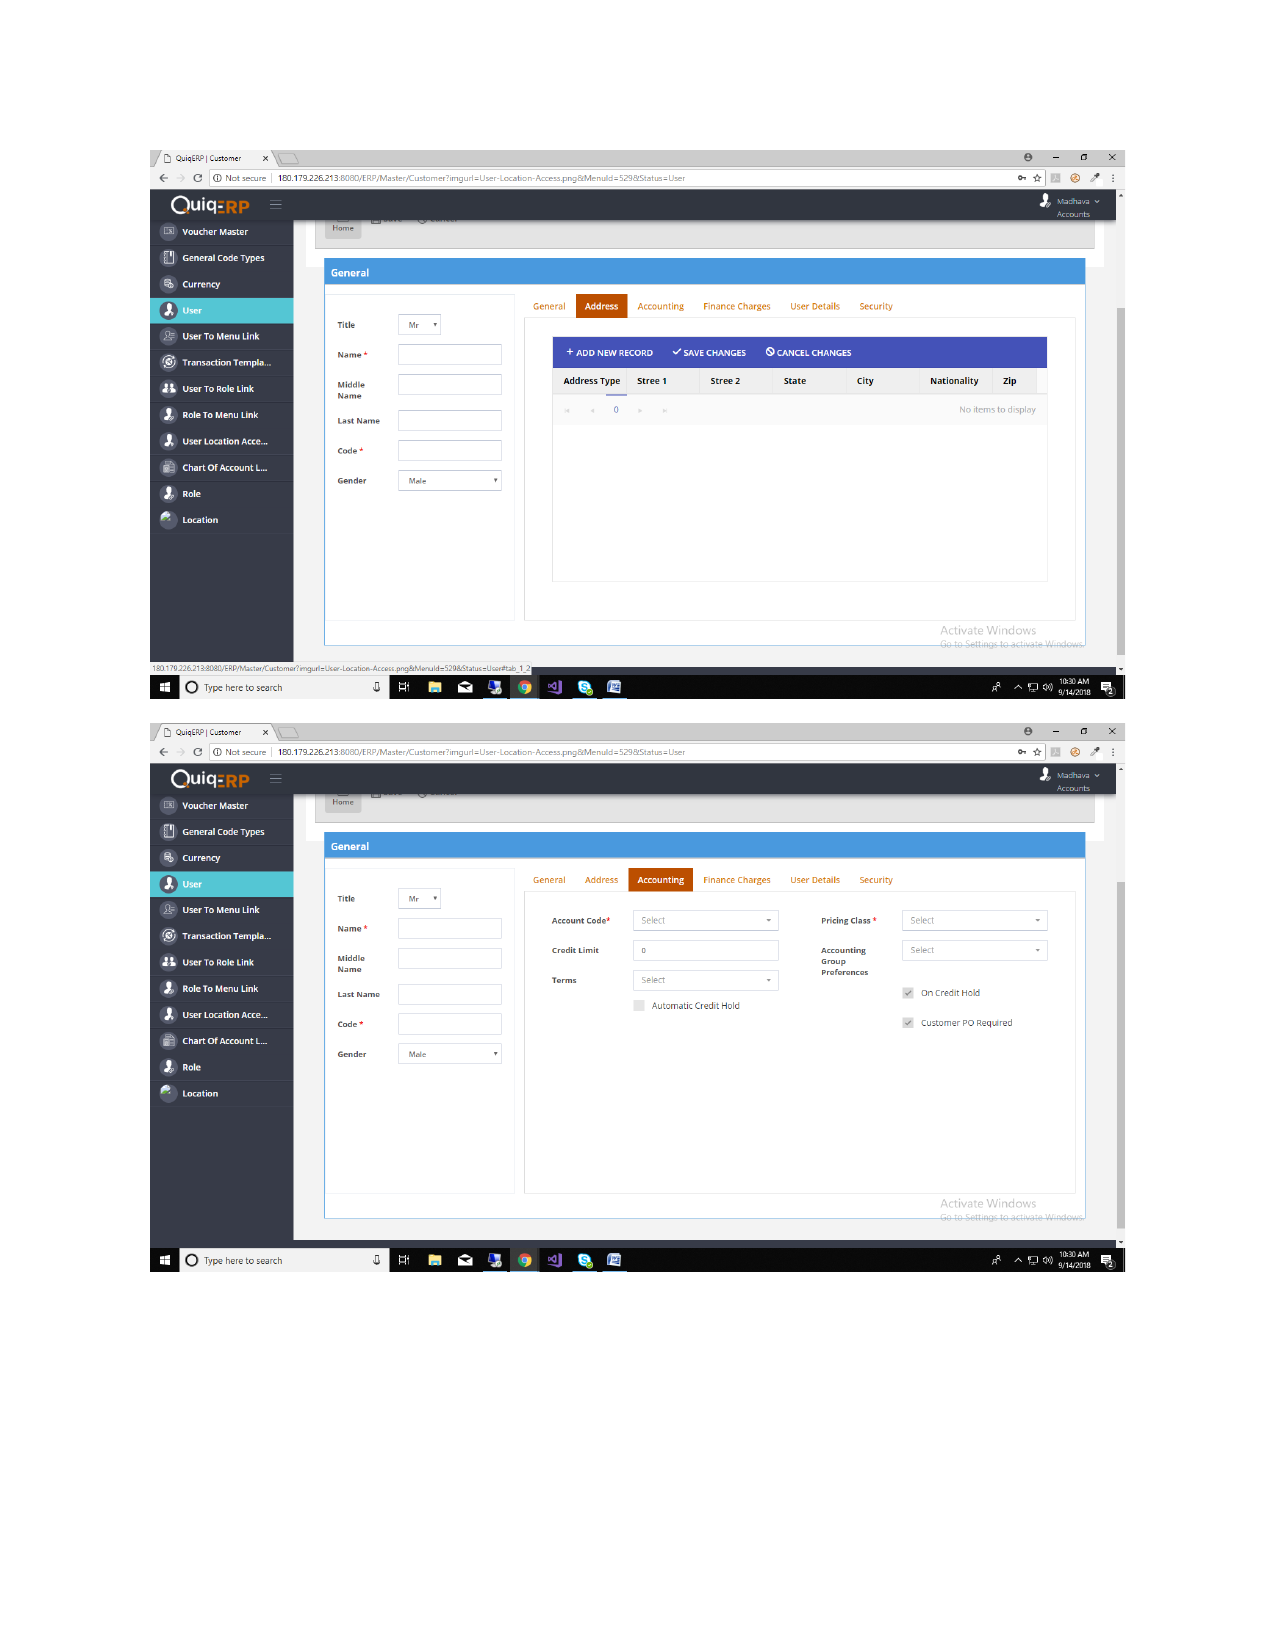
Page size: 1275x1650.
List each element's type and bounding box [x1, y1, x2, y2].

picture [150, 150, 1125, 699]
picture [150, 723, 1125, 1272]
